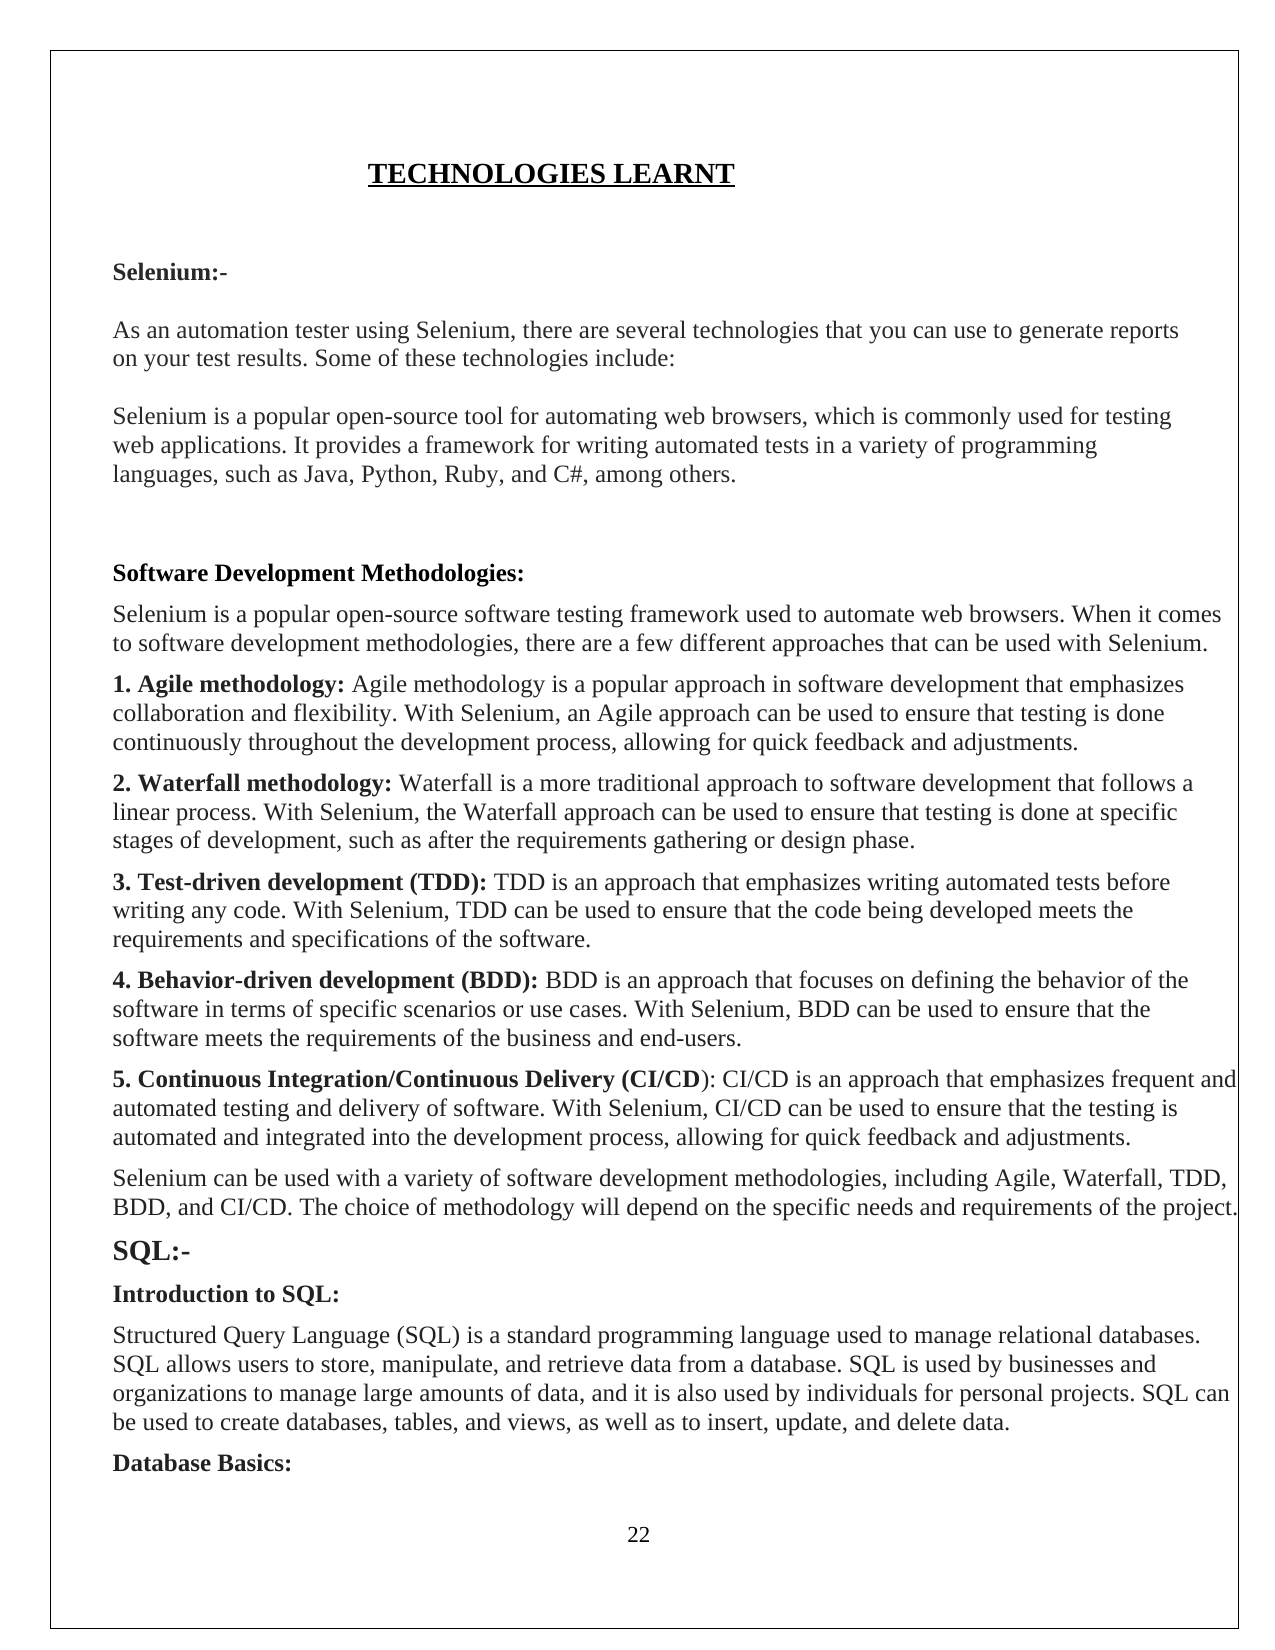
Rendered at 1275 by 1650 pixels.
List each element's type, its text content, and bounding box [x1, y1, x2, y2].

text Selenium can be used with a variety of software development methodologies, including Agile, Waterfall, TDD, BDD, and CI/CD. The choice of methodology will depend on the specific needs and requirements of the project. [112, 1163, 1238, 1221]
text 2. Waterfall methodology: Waterfall is a more traditional approach to software development that follows a linear process. With Selenium, the Waterfall approach can be used to ensure that testing is done at specific stages of development, such as after the requirements gathering or design phase. [112, 768, 1238, 854]
text Selenium is a popular open-source tool for automating web browsers, which is commonly used for testing web applications. It provides a framework for writing automated tests in a variety of programming languages, such as Java, Python, Ruby, and C#, among others. [112, 401, 1189, 488]
text Selenium:- [112, 257, 1189, 286]
text Software Development Methodologies: [112, 558, 1238, 587]
text Structured Query Language (SQL) is a standard programming language used to manage relational databases. SQL allows users to store, manipulate, and retrieve data from a database. SQL is used by businesses and organizations to manage large amounts of data, and it is also used by individuals for personal projects. SQL can be used to create databases, tables, and views, as well as to insert, update, and delete data. [112, 1320, 1238, 1435]
text Selenium is a popular open-source software testing framework used to automate web browsers. When it comes to software development methodologies, there are a few different approaches that can be used with Selenium. [112, 599, 1238, 657]
text 3. Test-driven development (TDD): TDD is an approach that emphasizes writing automated tests before writing any code. With Selenium, TDD can be used to ensure that the code being developed meets the requirements and specifications of the software. [112, 867, 1238, 953]
text Database Basics: [112, 1448, 1238, 1477]
text 4. Behavior-driven development (BDD): BDD is an approach that focuses on defining the behavior of the software in terms of specific scenarios or use cases. With Selenium, BDD can be used to ensure that the software meets the requirements of the business and end-users. [112, 966, 1238, 1052]
text As an automation tester using Selenium, there are several technologies that you can use to generate reports on your test results. Some of these technologies include: [112, 315, 1189, 372]
text 1. Agile methodology: Agile methodology is a popular approach in software development that emphasizes collaboration and flexibility. With Selenium, an Agile approach can be used to ensure that testing is done continuously throughout the development process, allowing for quick feedback and adjustments. [112, 669, 1238, 756]
text 5. Continuous Integration/Continuous Delivery (CI/CD): CI/CD is an approach that emphasizes frequent and automated testing and delivery of software. With Selenium, CI/CD can be used to ensure that the testing is automated and integrated into the development process, allowing for quick feedback and adjustments. [112, 1064, 1238, 1151]
text Introduction to SQL: [112, 1279, 1238, 1308]
text TECHNOLOGIES LEARNT [112, 156, 1238, 190]
text SQL:- [112, 1233, 1238, 1267]
